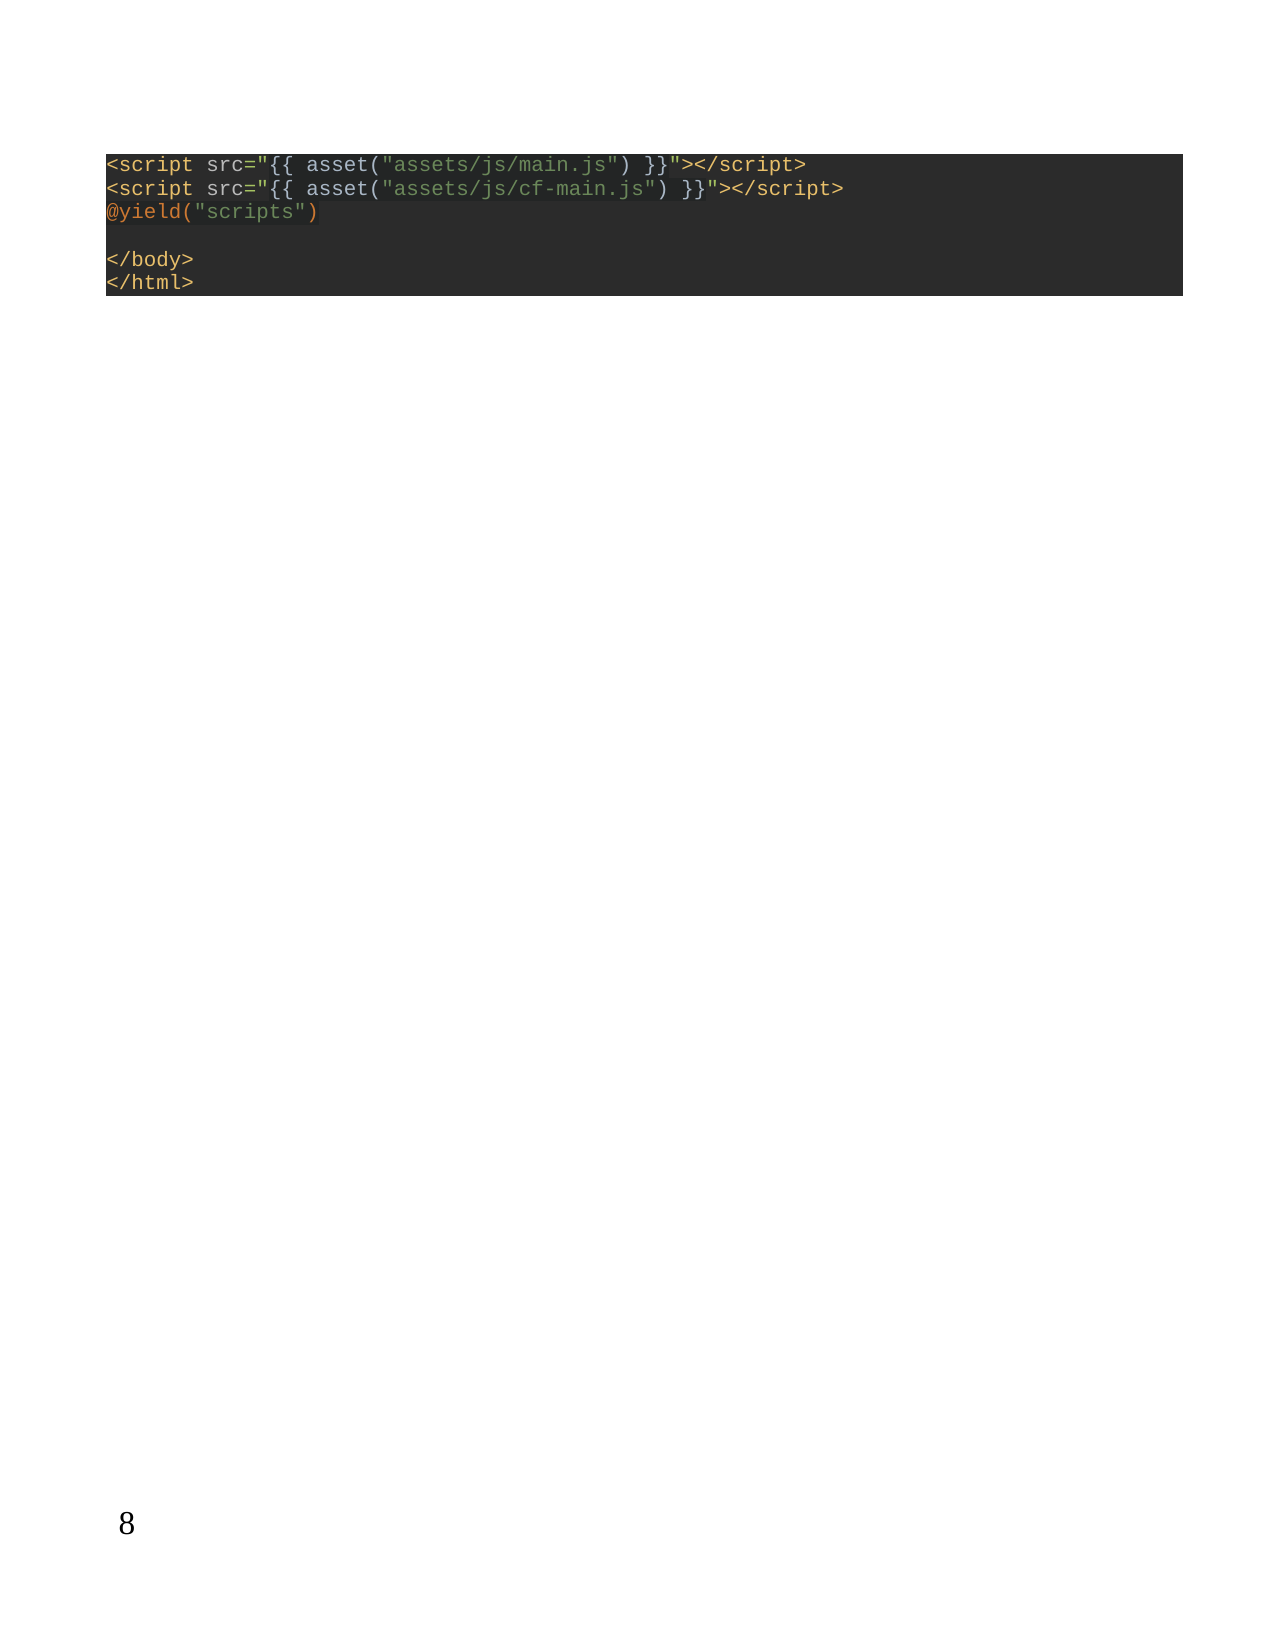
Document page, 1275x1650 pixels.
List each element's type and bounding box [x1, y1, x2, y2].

text [106, 154, 1183, 296]
